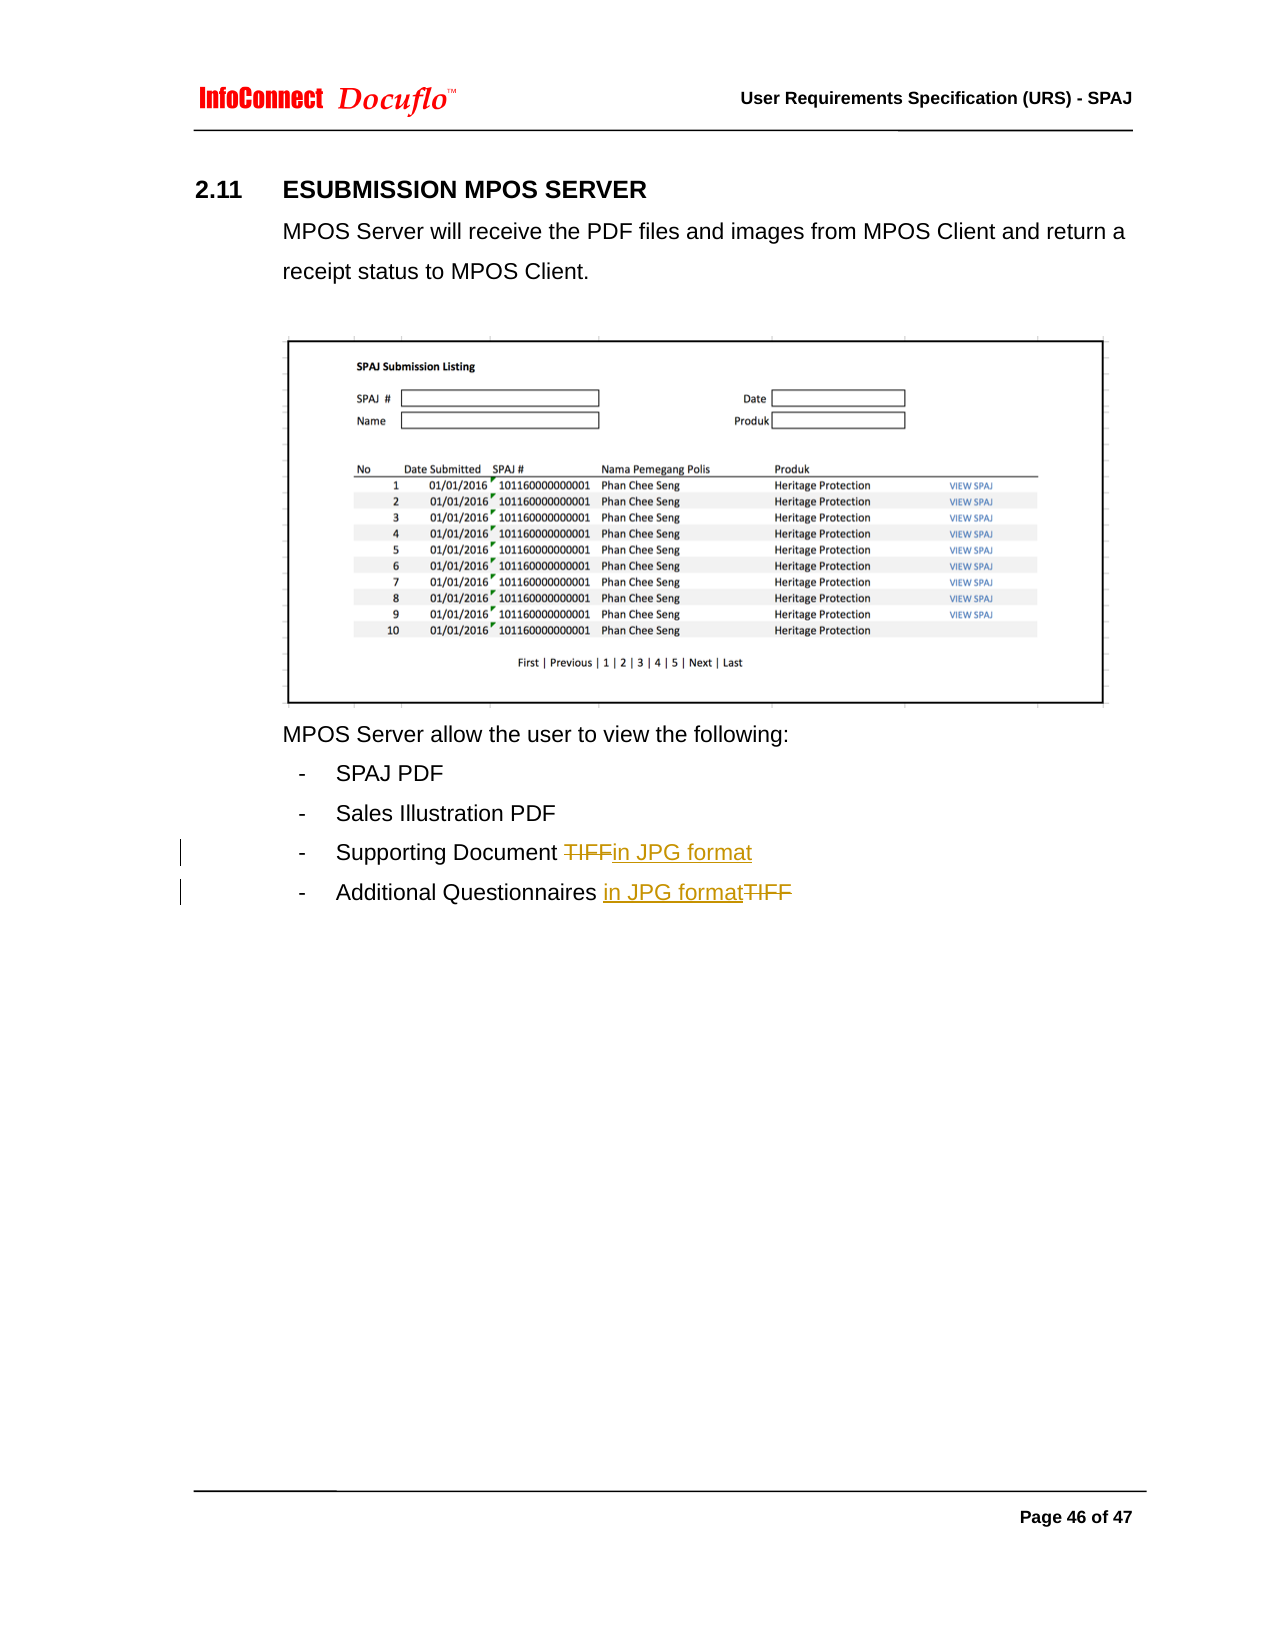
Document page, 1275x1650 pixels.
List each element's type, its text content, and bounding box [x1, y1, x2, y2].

list Sales Illustration PDF [298, 800, 1132, 826]
picture [282, 336, 1110, 708]
list SPAJ PDF [298, 760, 1132, 787]
picture [194, 75, 465, 122]
subtitle MPOS Server will receive the PDF files and images from MPOS Client and return a receipt status to MPOS Client. [282, 218, 1132, 284]
list Supporting Document [298, 839, 1132, 866]
list Additional Questionnaires [298, 879, 1132, 905]
subtitle eSubmission mpos server [195, 175, 1132, 204]
subtitle MPOS Server allow the user to view the following: [282, 721, 1132, 747]
